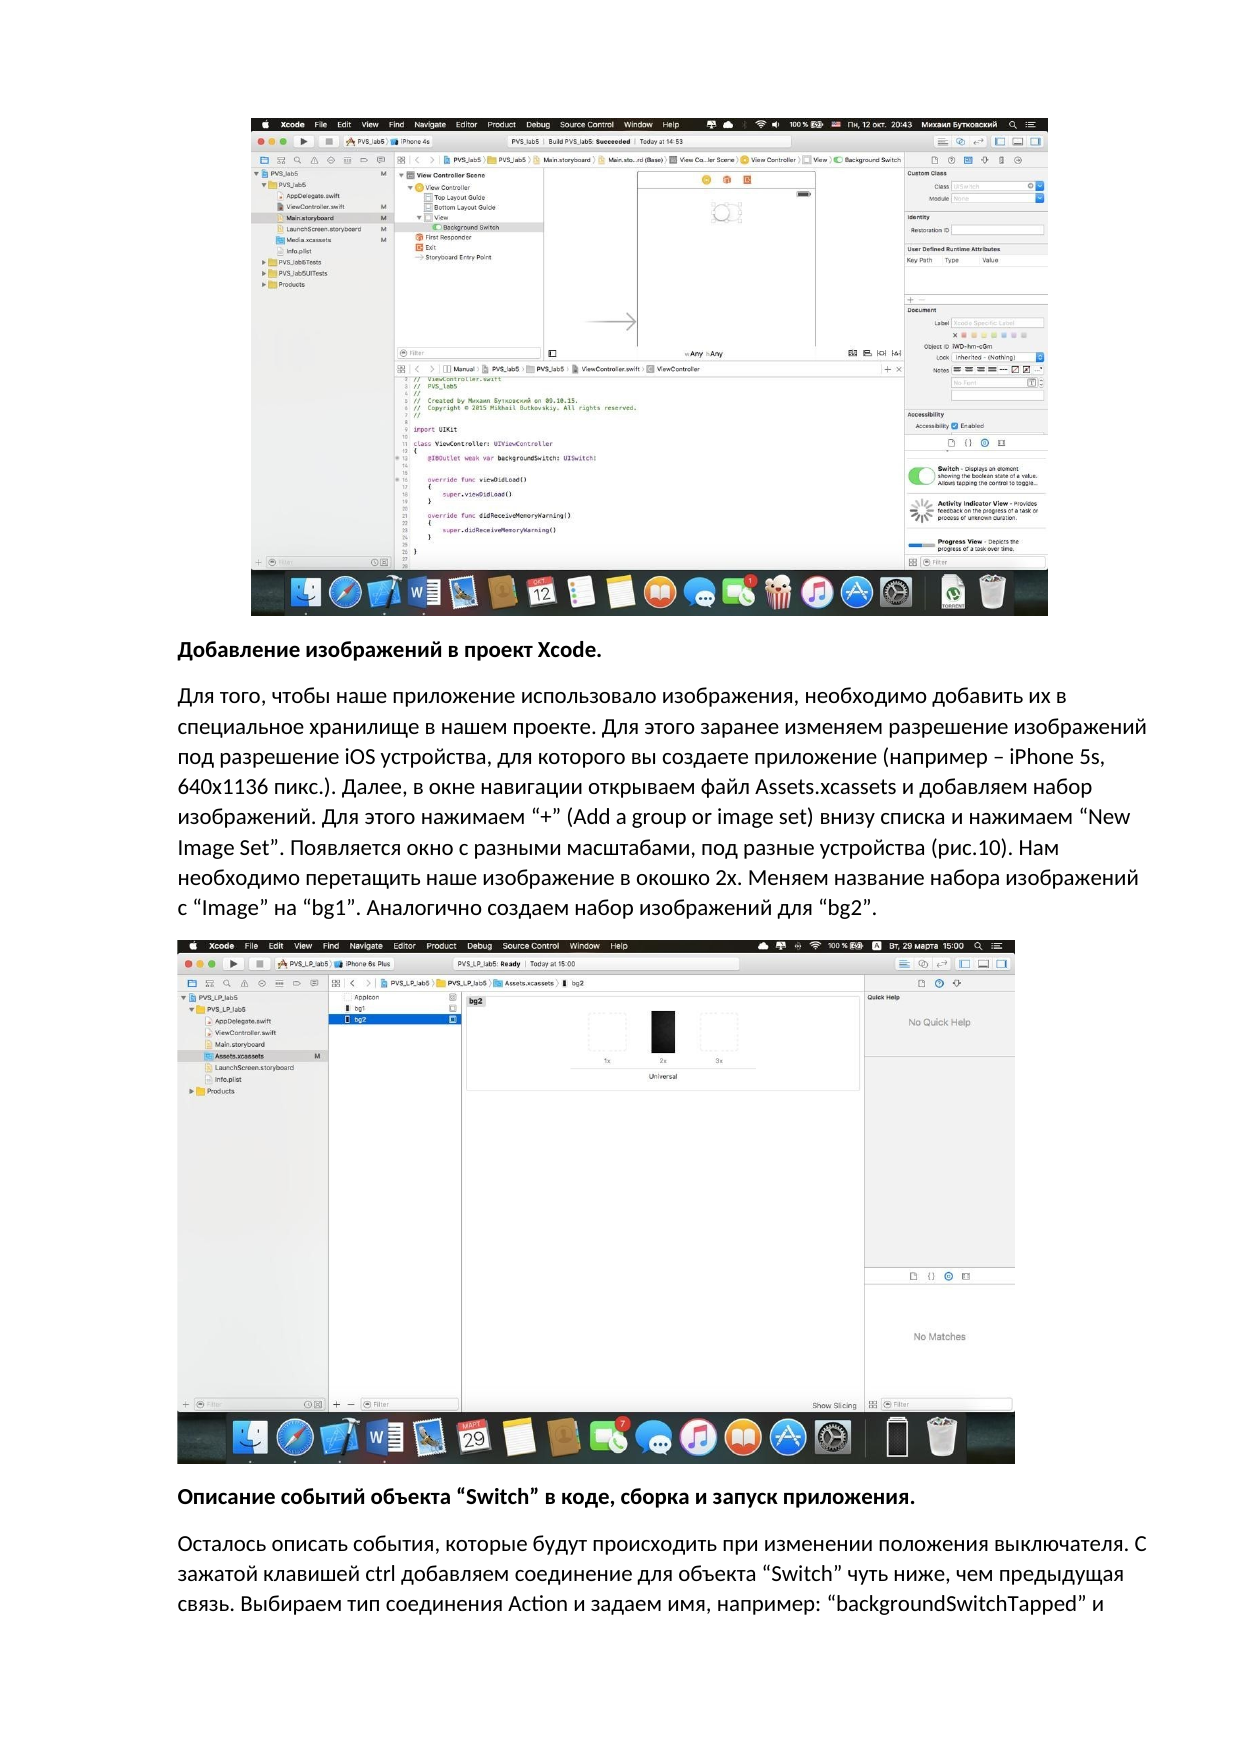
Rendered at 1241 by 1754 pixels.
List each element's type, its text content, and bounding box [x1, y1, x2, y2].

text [177, 1529, 1152, 1618]
picture [177, 940, 1015, 1464]
text Для того, чтобы наше приложение использовало изображения, необходимо добавить их в специальное хранилище в нашем проекте. Для этого заранее изменяем разрешение изображений под разрешение iOS устройства, для которого вы создаете приложение (например – iPhone 5s, 640x1136 пикс.). Далее, в окне навигации открываем файл Assets.xcassets и добавляем набор изображений. Для этого нажимаем “+” (Add a group or image set) внизу списка и нажимаем “New Image Set”. Появляется окно с разными масштабами, под разные устройства (рис.10). Нам необходимо перетащить наше изображение в окошко 2x. Меняем название набора изображений с “Image” на “bg1”. Аналогично создаем набор изображений для “bg2”. [177, 682, 1152, 921]
text Описание событий объекта “Switch” в коде, сборка и запуск приложения. [177, 1482, 1152, 1510]
text Добавление изображений в проект Xcode. [177, 635, 1152, 663]
picture [251, 118, 1048, 616]
